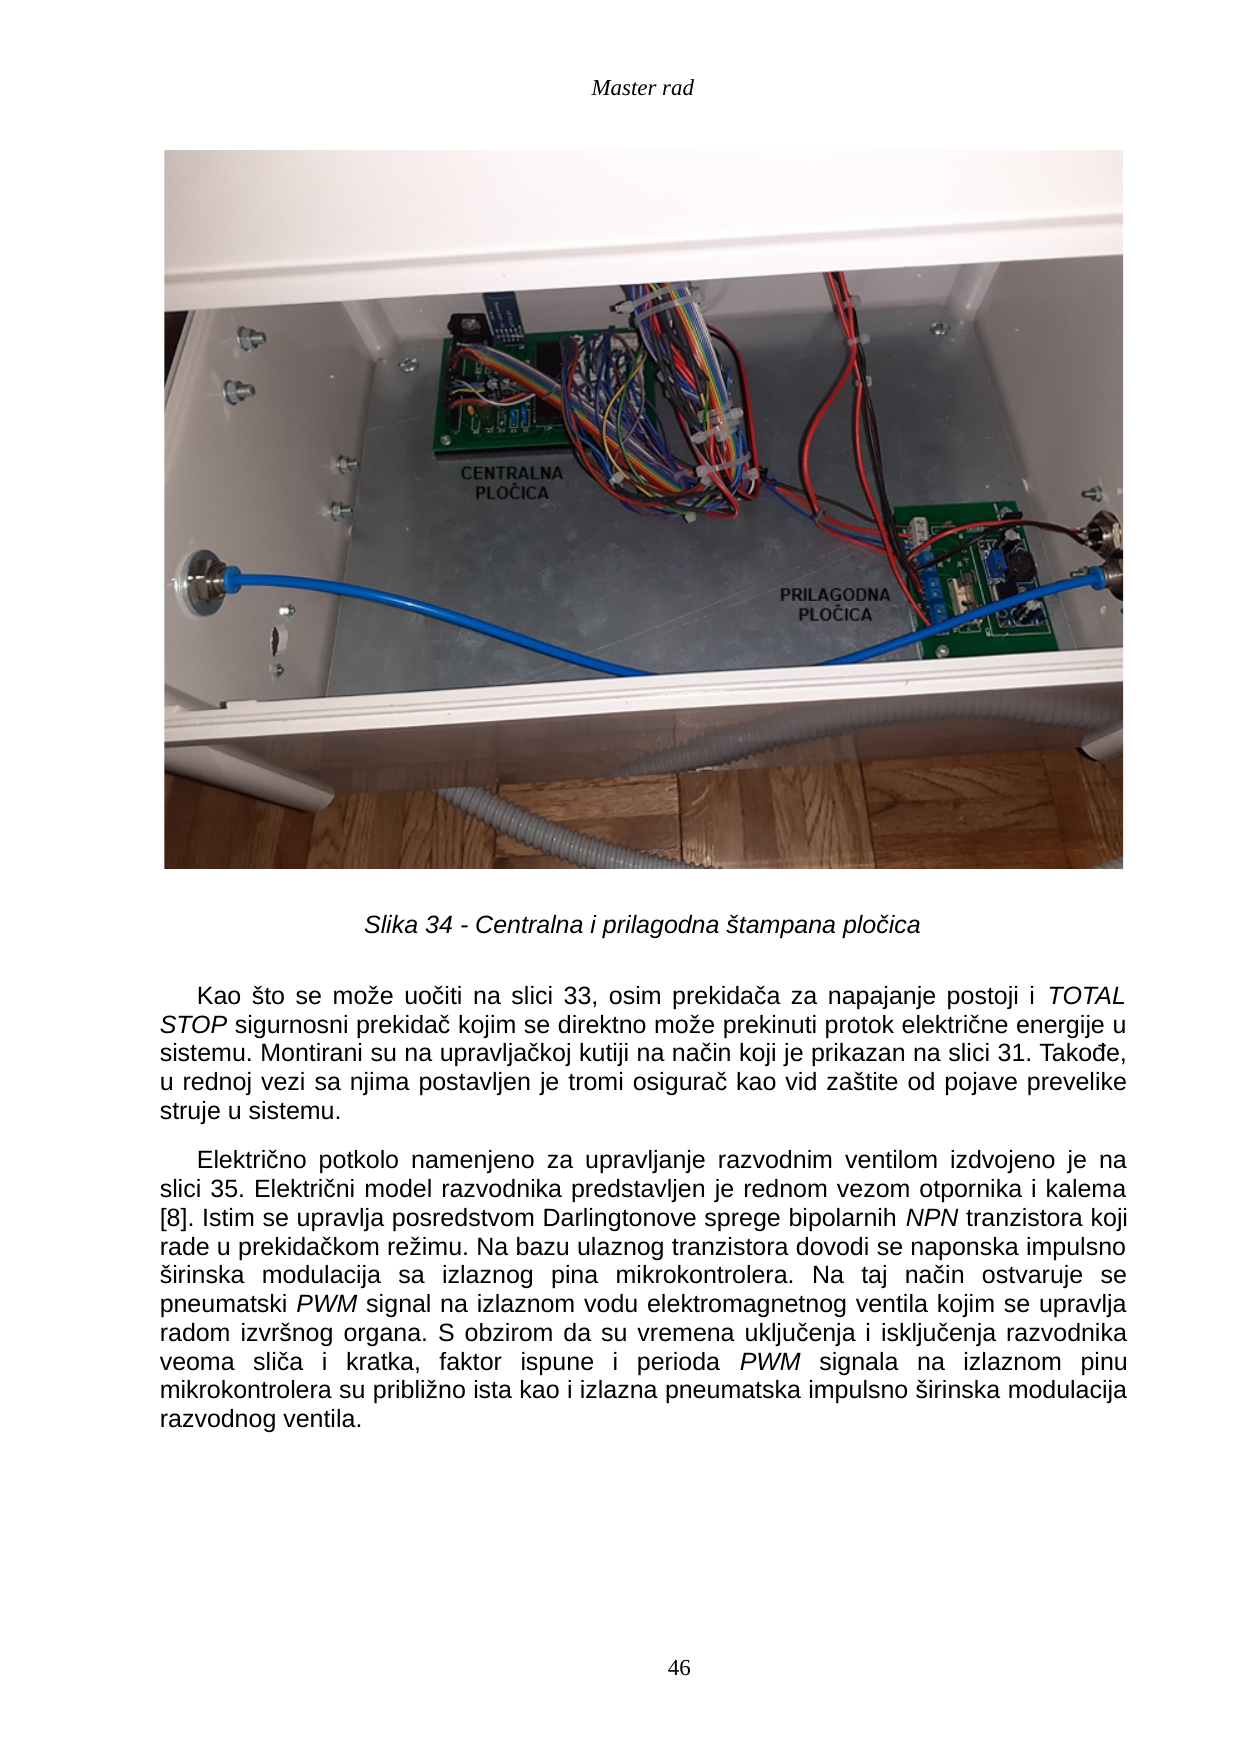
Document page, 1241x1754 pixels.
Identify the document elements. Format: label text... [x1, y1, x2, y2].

list Kao što se može uočiti na slici 33, osim prekidača za napajanje postoji i TOTAL STOP sigurnosni prekidač kojim se direktno može prekinuti protok električne energije u sistemu. Montirani su na upravljačkoj kutiji na način koji je prikazan na slici 31. Takođe, u rednoj vezi sa njima postavljen je tromi osigurač kao vid zaštite od pojave prevelike struje u sistemu. [159, 981, 1128, 1125]
text Električno potkolo namenjeno za upravljanje razvodnim ventilom izdvojeno je na slici 35. Električni model razvodnika predstavljen je rednom vezom otpornika i kalema [8]. Istim se upravlja posredstvom Darlingtonove sprege bipolarnih NPN tranzistora koji rade u prekidačkom režimu. Na bazu ulaznog tranzistora dovodi se naponska impulsno širinska modulacija sa izlaznog pina mikrokontrolera. Na taj način ostvaruje se pneumatski PWM signal na izlaznom vodu elektromagnetnog ventila kojim se upravlja radom izvršnog organa. S obzirom da su vremena uključenja i isključenja razvodnika veoma sliča i kratka, faktor ispune i perioda PWM signala na izlaznom pinu mikrokontrolera su približno ista kao i izlazna pneumatska impulsno širinska modulacija razvodnog ventila. [159, 1146, 1128, 1433]
picture [164, 150, 1124, 869]
text Slika 34 - Centralna i prilagodna štampana pločica [89, 911, 1199, 939]
